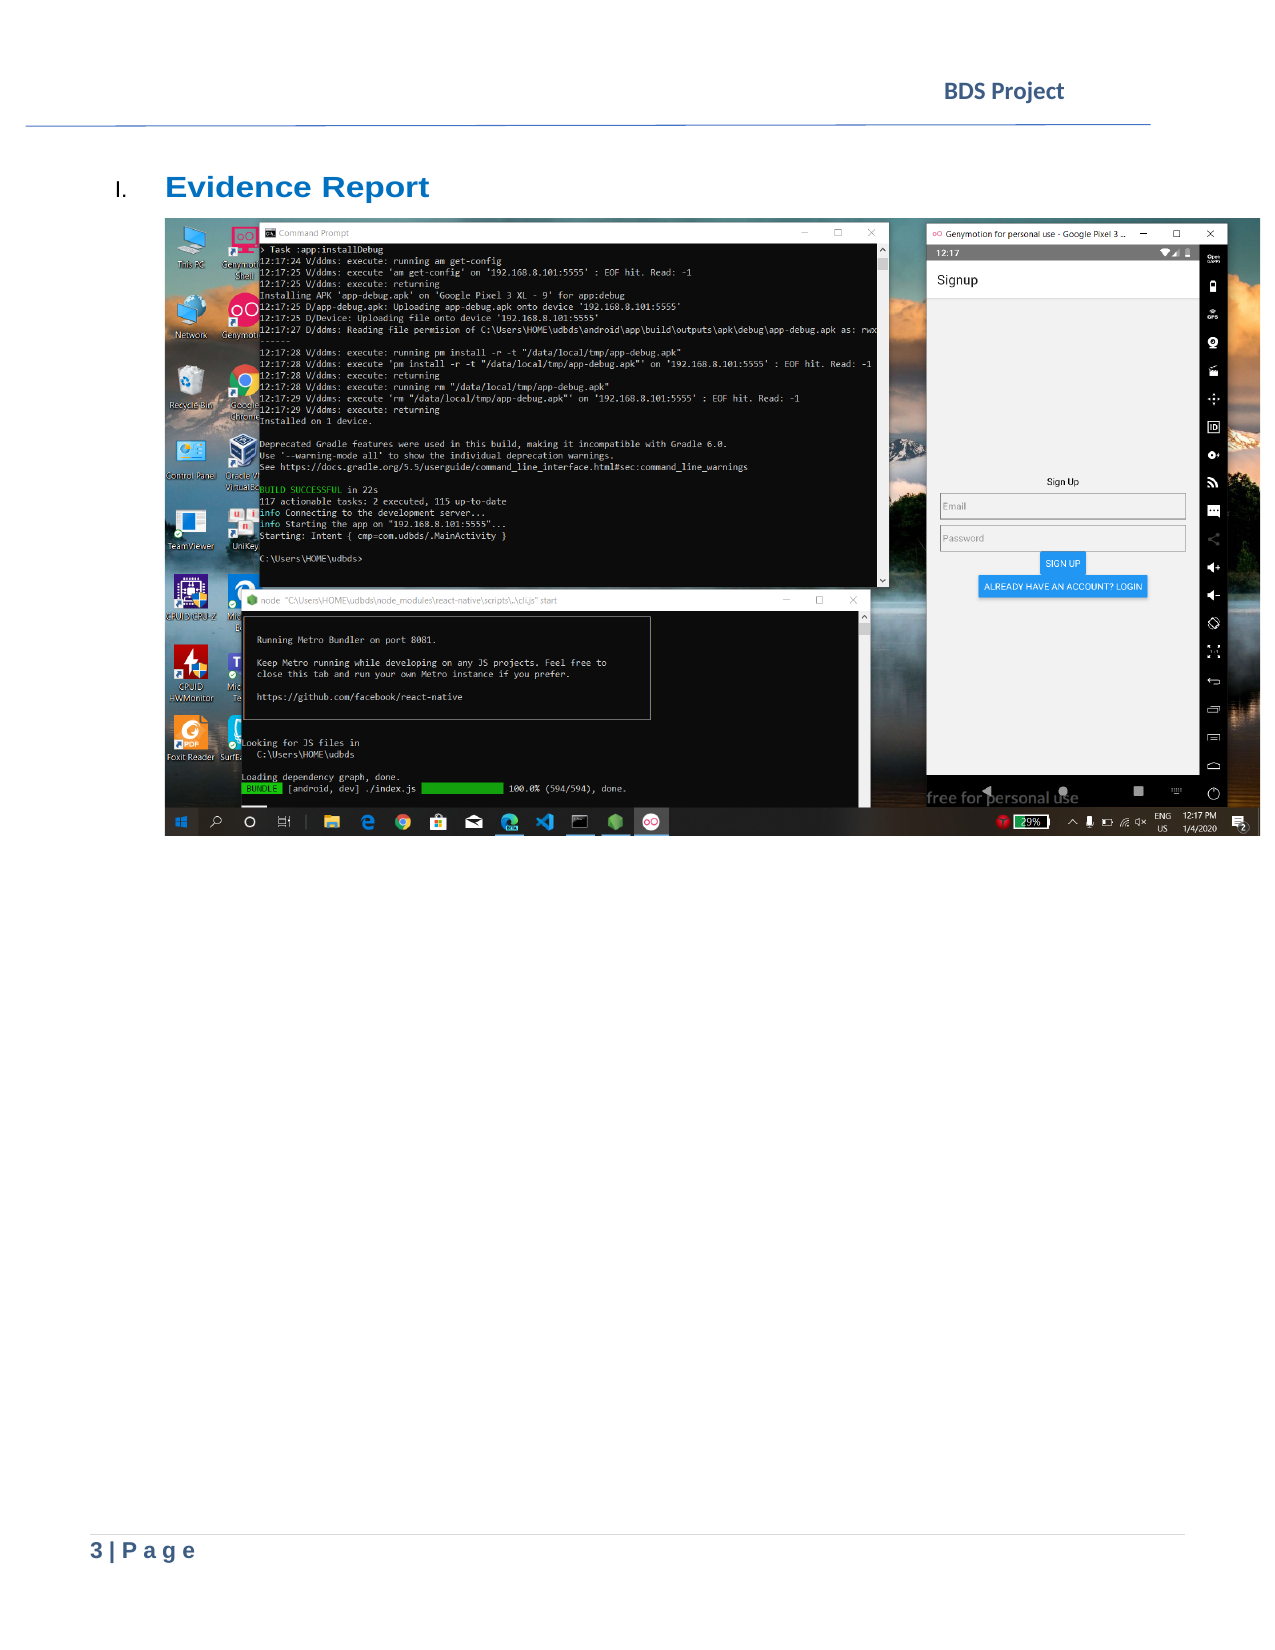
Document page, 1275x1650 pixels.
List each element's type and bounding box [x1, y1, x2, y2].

picture [164, 218, 1261, 836]
